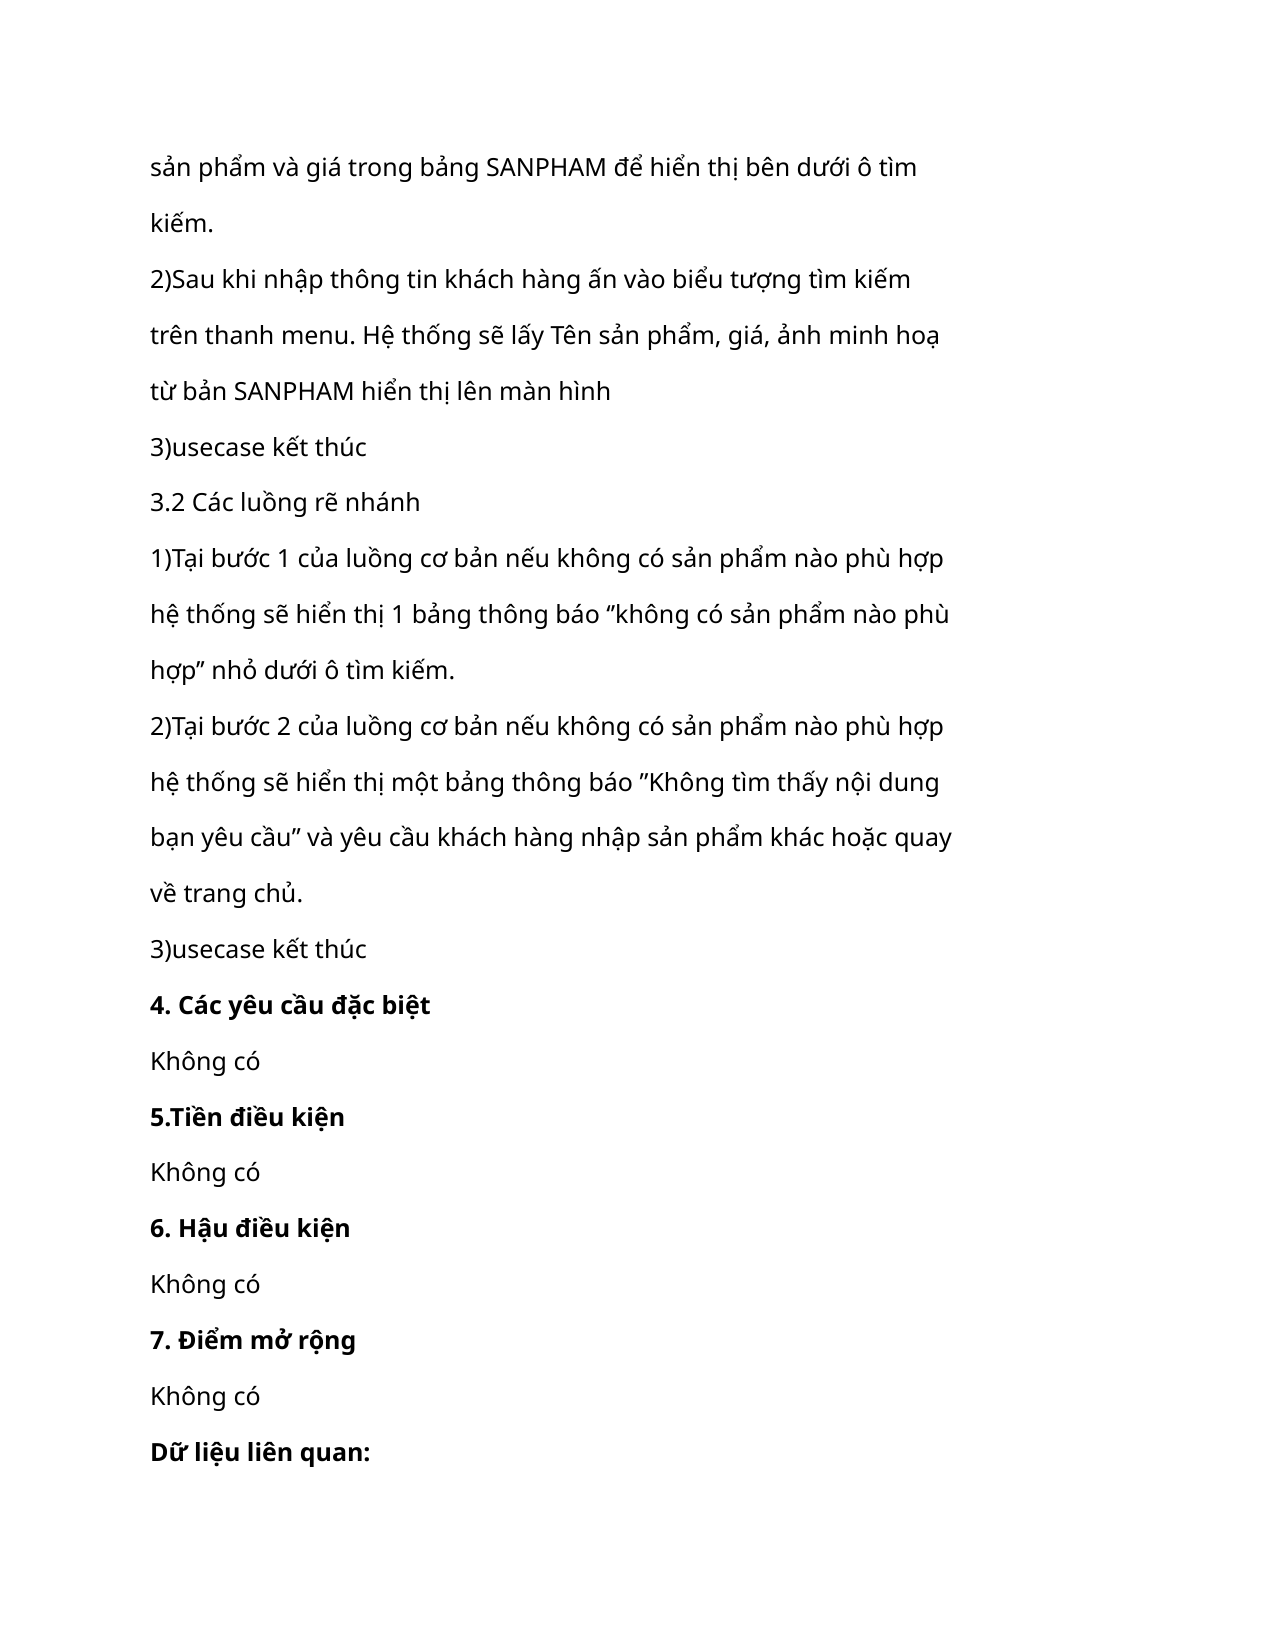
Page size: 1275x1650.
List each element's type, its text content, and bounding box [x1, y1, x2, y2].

text Không có [150, 1378, 1125, 1412]
text Không có [150, 1043, 1125, 1077]
text trên thanh menu. Hệ thống sẽ lấy Tên sản phẩm, giá, ảnh minh hoạ [150, 317, 1125, 352]
text 3.2 Các luồng rẽ nhánh [150, 485, 1125, 519]
text 1)Tại bước 1 của luồng cơ bản nếu không có sản phẩm nào phù hợp [150, 541, 1125, 575]
text từ bản SANPHAM hiển thị lên màn hình [150, 373, 1125, 407]
text hệ thống sẽ hiển thị 1 bảng thông báo ‘’không có sản phẩm nào phù [150, 597, 1125, 631]
text sản phẩm và giá trong bảng SANPHAM để hiển thị bên dưới ô tìm [150, 150, 1125, 184]
text về trang chủ. [150, 876, 1125, 910]
text hợp’’ nhỏ dưới ô tìm kiếm. [150, 652, 1125, 687]
text kiếm. [150, 206, 1125, 240]
text 2)Tại bước 2 của luồng cơ bản nếu không có sản phẩm nào phù hợp [150, 708, 1125, 742]
text 2)Sau khi nhập thông tin khách hàng ấn vào biểu tượng tìm kiếm [150, 262, 1125, 296]
text 3)usecase kết thúc [150, 932, 1125, 966]
text Dữ liệu liên quan: [150, 1434, 1125, 1468]
text 7. Điểm mở rộng [150, 1322, 1125, 1357]
text 5.Tiền điều kiện [150, 1099, 1125, 1133]
text 4. Các yêu cầu đặc biệt [150, 987, 1125, 1022]
text Không có [150, 1267, 1125, 1301]
text 3)usecase kết thúc [150, 429, 1125, 463]
text Không có [150, 1155, 1125, 1189]
text 6. Hậu điều kiện [150, 1211, 1125, 1245]
text hệ thống sẽ hiển thị một bảng thông báo ”Không tìm thấy nội dung [150, 764, 1125, 798]
text bạn yêu cầu” và yêu cầu khách hàng nhập sản phẩm khác hoặc quay [150, 820, 1125, 854]
